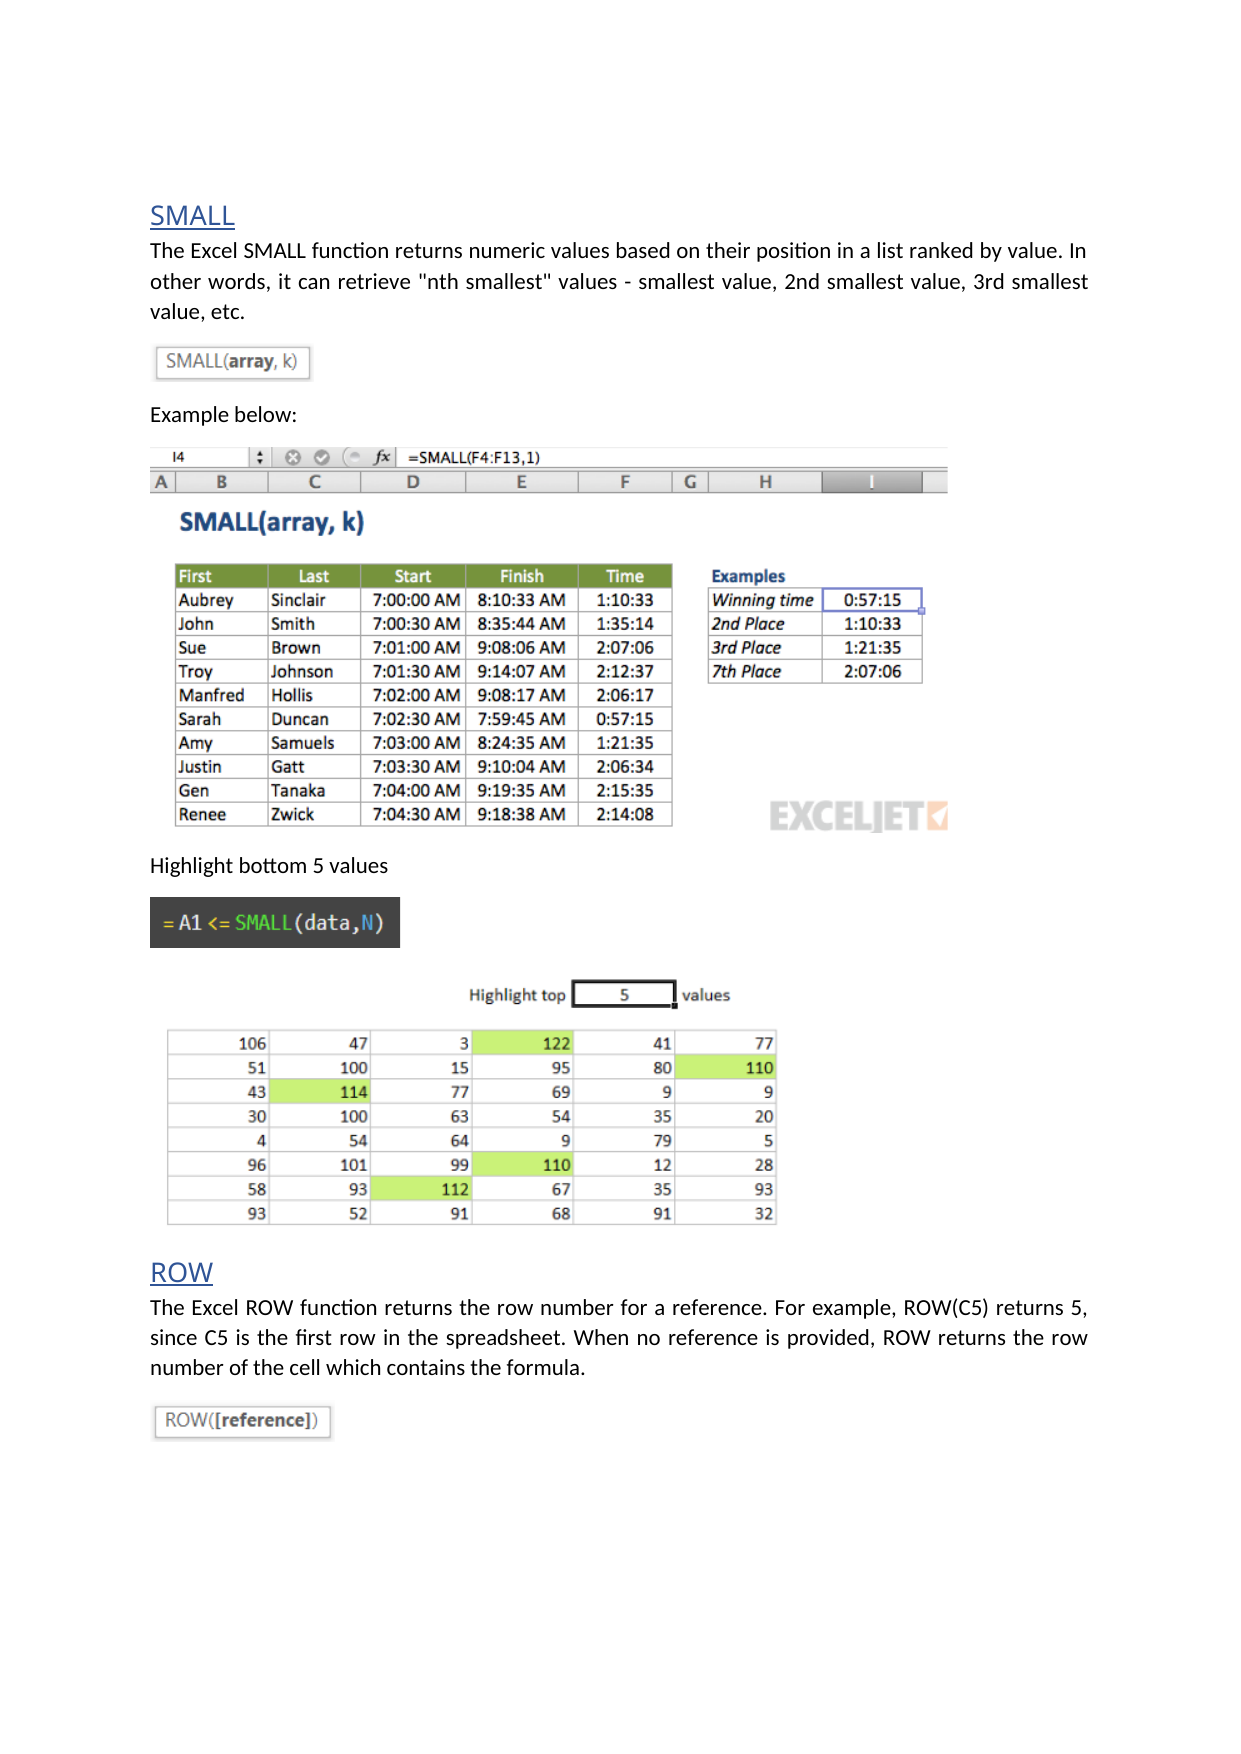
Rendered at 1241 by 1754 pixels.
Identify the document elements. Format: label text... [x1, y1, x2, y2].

subtitle ROW [150, 1253, 1090, 1290]
text The Excel SMALL function returns numeric values based on their position in a list ranked by value. In other words, it can retrieve "nth smallest" values - smallest value, 2nd smallest value, 3rd smallest value, etc. [150, 237, 1090, 325]
picture [150, 897, 400, 948]
subtitle SMALL [150, 197, 1090, 234]
text Highlight bottom 5 values [150, 851, 1090, 879]
text The Excel ROW function returns the row number for a reference. For example, ROW(C5) returns 5, since C5 is the first row in the spreadsheet. When no reference is provided, ROW returns the row number of the cell which contains the formula. [150, 1293, 1090, 1381]
picture [150, 966, 786, 1235]
picture [150, 447, 948, 833]
picture [150, 343, 314, 382]
text Example below: [150, 400, 1090, 428]
picture [150, 1400, 335, 1442]
